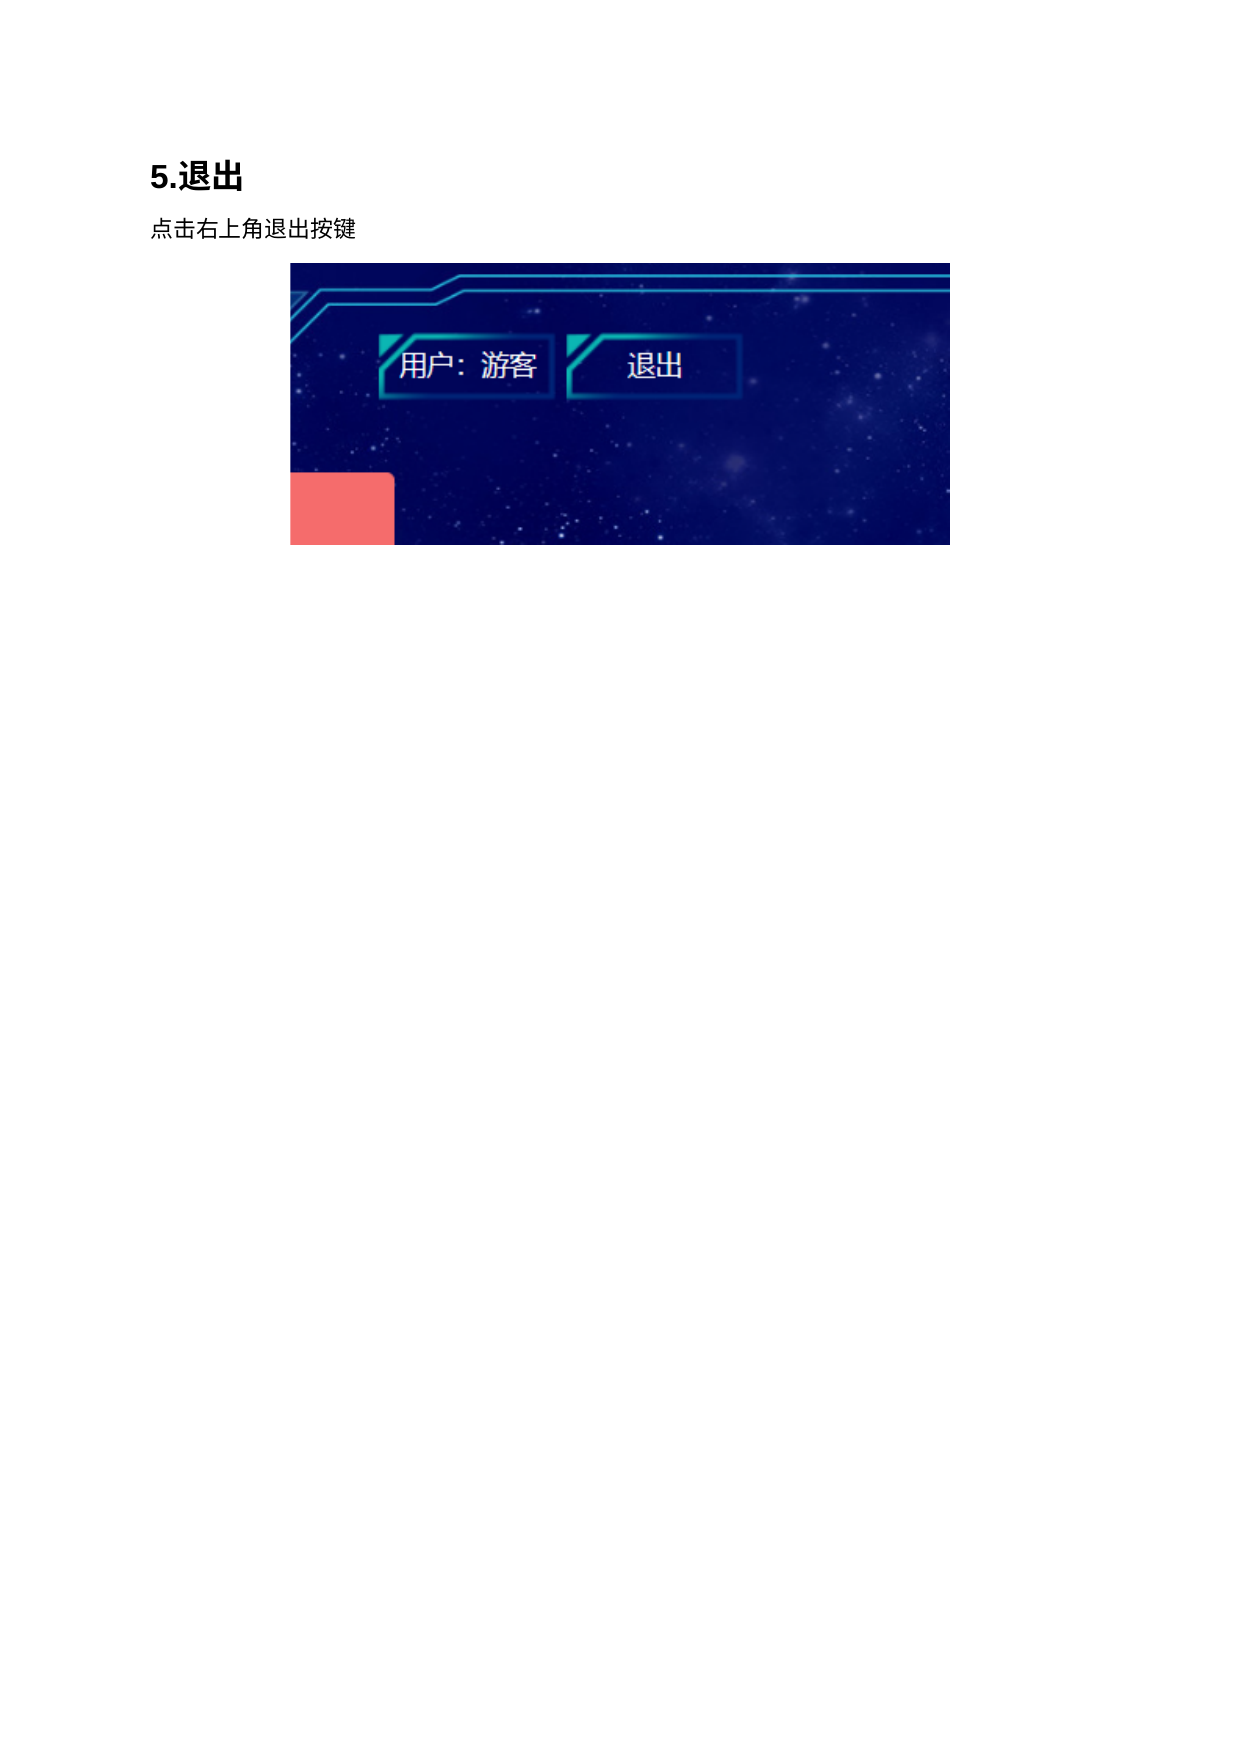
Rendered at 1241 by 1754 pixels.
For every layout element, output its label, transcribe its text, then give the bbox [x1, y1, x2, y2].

picture [290, 263, 950, 545]
text 点击右上角退出按键 [150, 211, 1090, 244]
